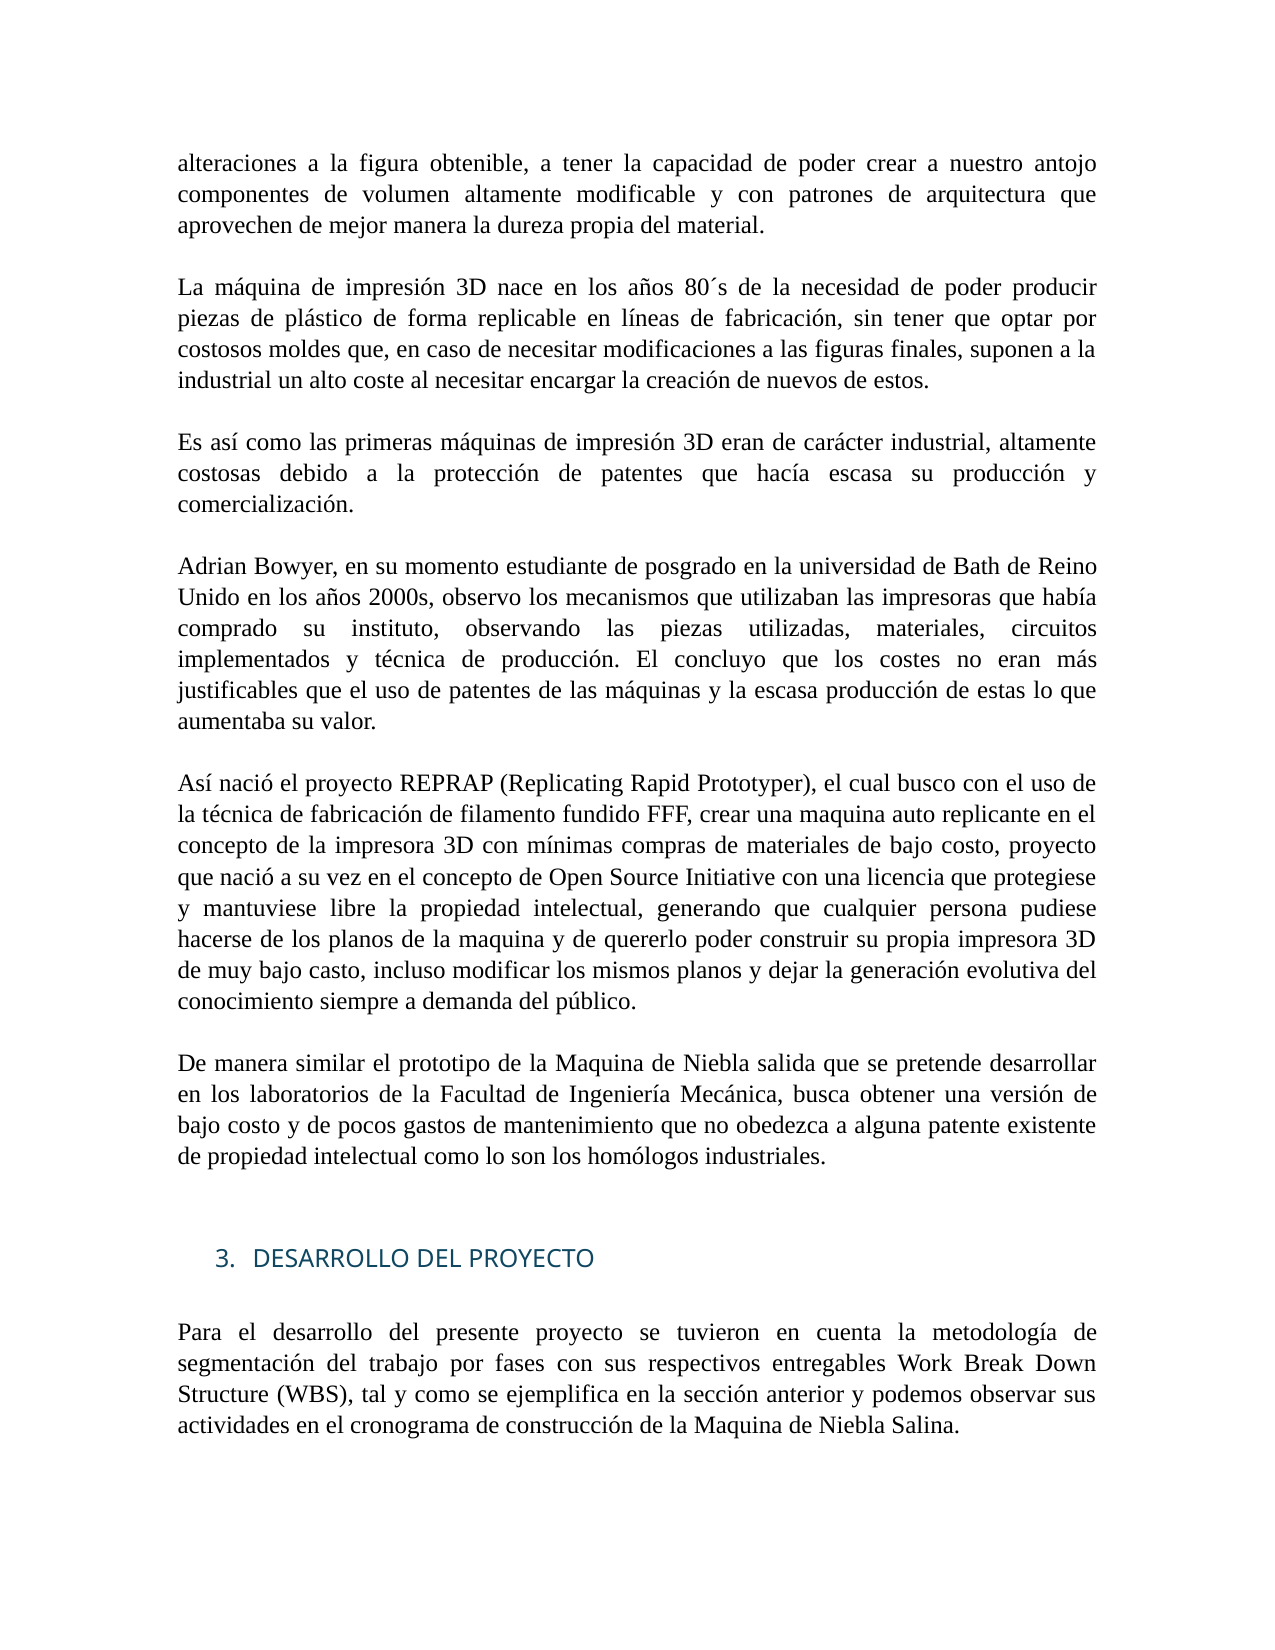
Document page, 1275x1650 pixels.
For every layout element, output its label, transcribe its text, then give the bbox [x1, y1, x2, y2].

text Para el desarrollo del presente proyecto se tuvieron en cuenta la metodología de segmentación del trabajo por fases con sus respectivos entregables Work Break Down Structure (WBS), tal y como se ejemplifica en la sección anterior y podemos observar sus actividades en el cronograma de construcción de la Maquina de Niebla Salina. [177, 1317, 1098, 1438]
text Así nació el proyecto REPRAP (Replicating Rapid Prototyper), el cual busco con el uso de la técnica de fabricación de filamento fundido FFF, crear una maquina auto replicante en el concepto de la impresora 3D con mínimas compras de materiales de bajo costo, proyecto que nació a su vez en el concepto de Open Source Initiative con una licencia que protegiese y mantuviese libre la propiedad intelectual, generando que cualquier persona pudiese hacerse de los planos de la maquina y de quererlo poder construir su propia impresora 3D de muy bajo casto, incluso modificar los mismos planos y dejar la generación evolutiva del conocimiento siempre a demanda del público. [177, 768, 1098, 1014]
text La máquina de impresión 3D nace en los años 80´s de la necesidad de poder producir piezas de plástico de forma replicable en líneas de fabricación, sin tener que optar por costosos moldes que, en caso de necesitar modificaciones a las figuras finales, suponen a la industrial un alto coste al necesitar encargar la creación de nuevos de estos. [177, 272, 1098, 394]
subtitle DESARROLLO DEL PROYECTO [215, 1241, 1098, 1274]
text Es así como las primeras máquinas de impresión 3D eran de carácter industrial, altamente costosas debido a la protección de patentes que hacía escasa su producción y comercialización. [177, 427, 1098, 518]
text Adrian Bowyer, en su momento estudiante de posgrado en la universidad de Bath de Reino Unido en los años 2000s, observo los mecanismos que utilizaban las impresoras que había comprado su instituto, observando las piezas utilizadas, materiales, circuitos implementados y técnica de producción. El concluyo que los costes no eran más justificables que el uso de patentes de las máquinas y la escasa producción de estas lo que aumentaba su valor. [177, 551, 1098, 735]
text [177, 148, 1098, 238]
text De manera similar el prototipo de la Maquina de Niebla salida que se pretende desarrollar en los laboratorios de la Facultad de Ingeniería Mecánica, busca obtener una versión de bajo costo y de pocos gastos de mantenimiento que no obedezca a alguna patente existente de propiedad intelectual como lo son los homólogos industriales. [177, 1048, 1098, 1170]
